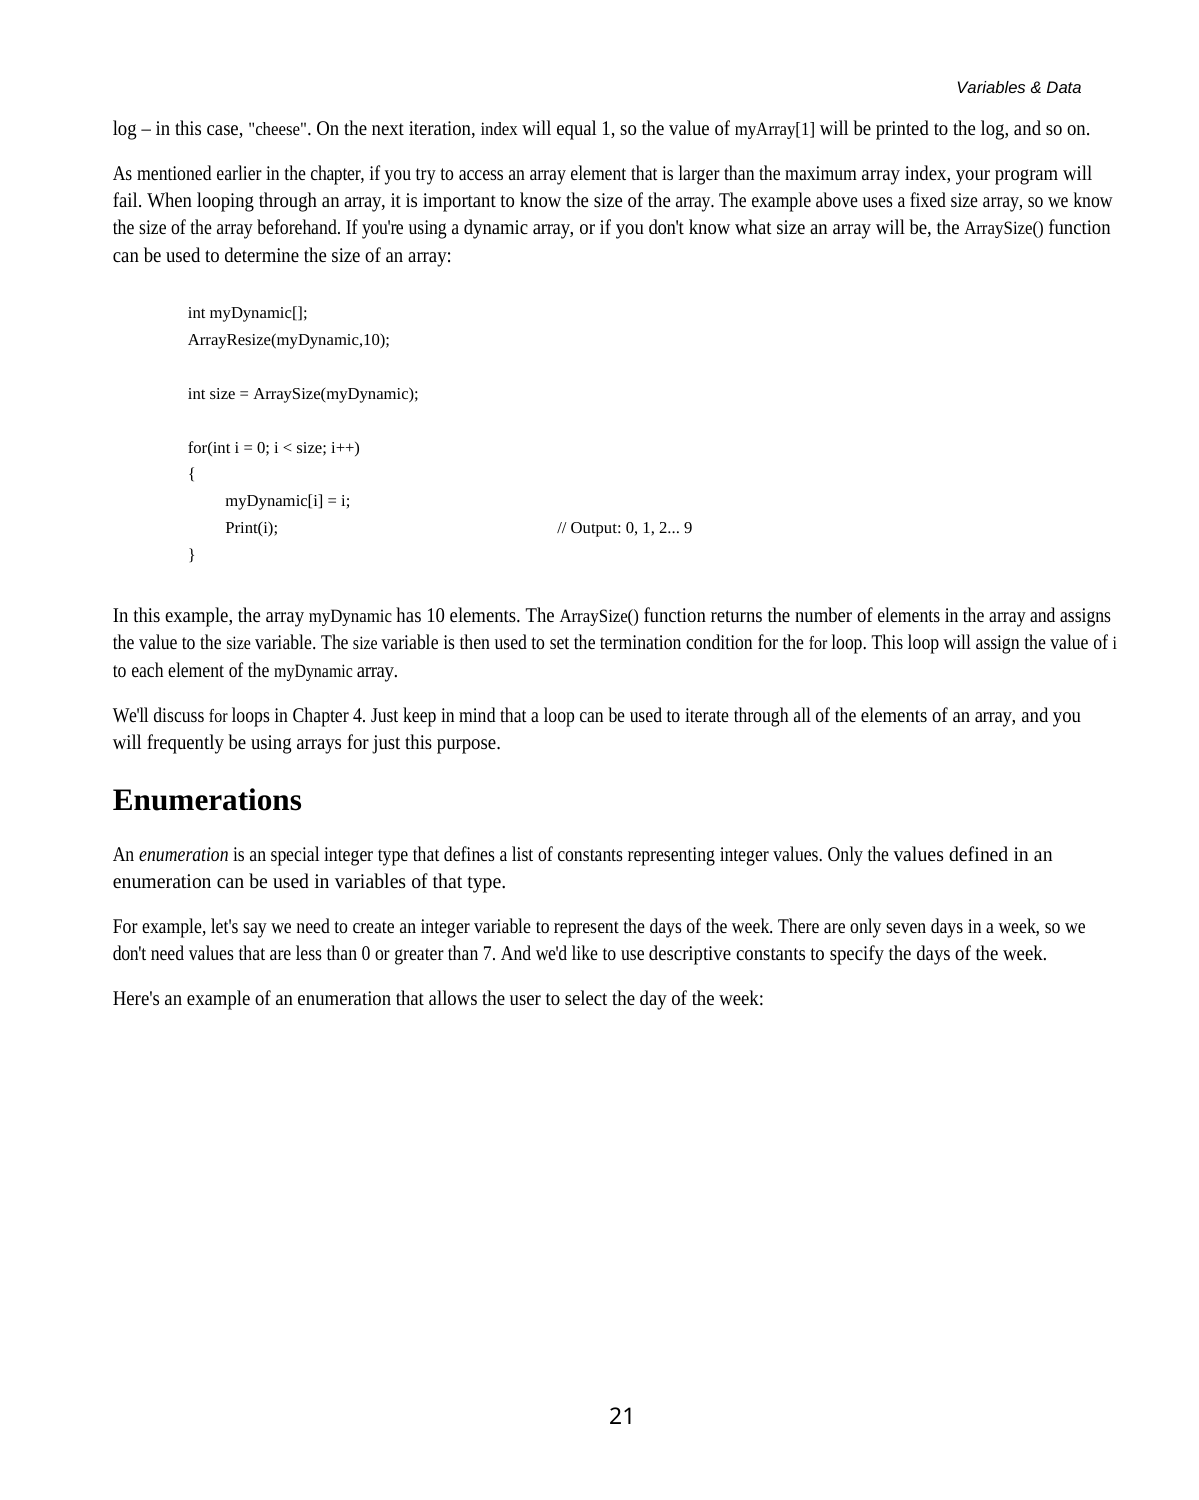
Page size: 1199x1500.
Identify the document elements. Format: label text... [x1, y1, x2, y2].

text int size = ArraySize(myDynamic); [188, 383, 1199, 403]
text myDynamic[i] = i; [225, 491, 1199, 510]
text Print(i); // Output: 0, 1, 2... 9 [225, 518, 1199, 537]
subtitle Enumerations [113, 781, 1199, 817]
text For example, let's say we need to create an integer variable to represent the days of the week. There are only seven days in a week, so we don't need values that are less than 0 or greater than 7. And we'd like to use descriptive constants to specify the days of the week. [113, 914, 1105, 965]
text As mentioned earlier in the chapter, if you try to access an array element that is larger than the maximum array index, your program will fail. When looping through an array, it is important to know the size of the array. The example above uses a fixed size array, so we know the size of the array beforehand. If you're using a dynamic array, or if you don't know what size an array will be, the ArraySize() function can be used to determine the size of an array: [113, 161, 1118, 267]
text In this example, the array myDynamic has 10 elements. The ArraySize() function returns the number of elements in the array and assigns the value to the size variable. The size variable is then used to set the termination condition for the for loop. This loop will assign the value of i to each element of the myDynamic array. [113, 603, 1122, 682]
text We'll discuss for loops in Chapter 4. Just keep in mind that a loop can be used to iterate through all of the elements of an array, and you will frequently be using arrays for just this purpose. [113, 703, 1091, 754]
text { [188, 464, 1199, 483]
text } [188, 545, 1199, 564]
text Here's an example of an enumeration that allows the user to select the day of the week: [113, 986, 1199, 1010]
text for(int i = 0; i < size; i++) [188, 437, 1199, 457]
text An enumeration is an special integer type that defines a list of constants representing integer values. Only the values defined in an enumeration can be used in variables of that type. [113, 841, 1112, 893]
text int myDynamic[]; ArrayResize(myDynamic,10); [188, 303, 449, 349]
text log – in this case, "cheese". On the next iteration, index will equal 1, so the value of myArray[1] will be printed to the log, and so on. [113, 116, 1091, 140]
